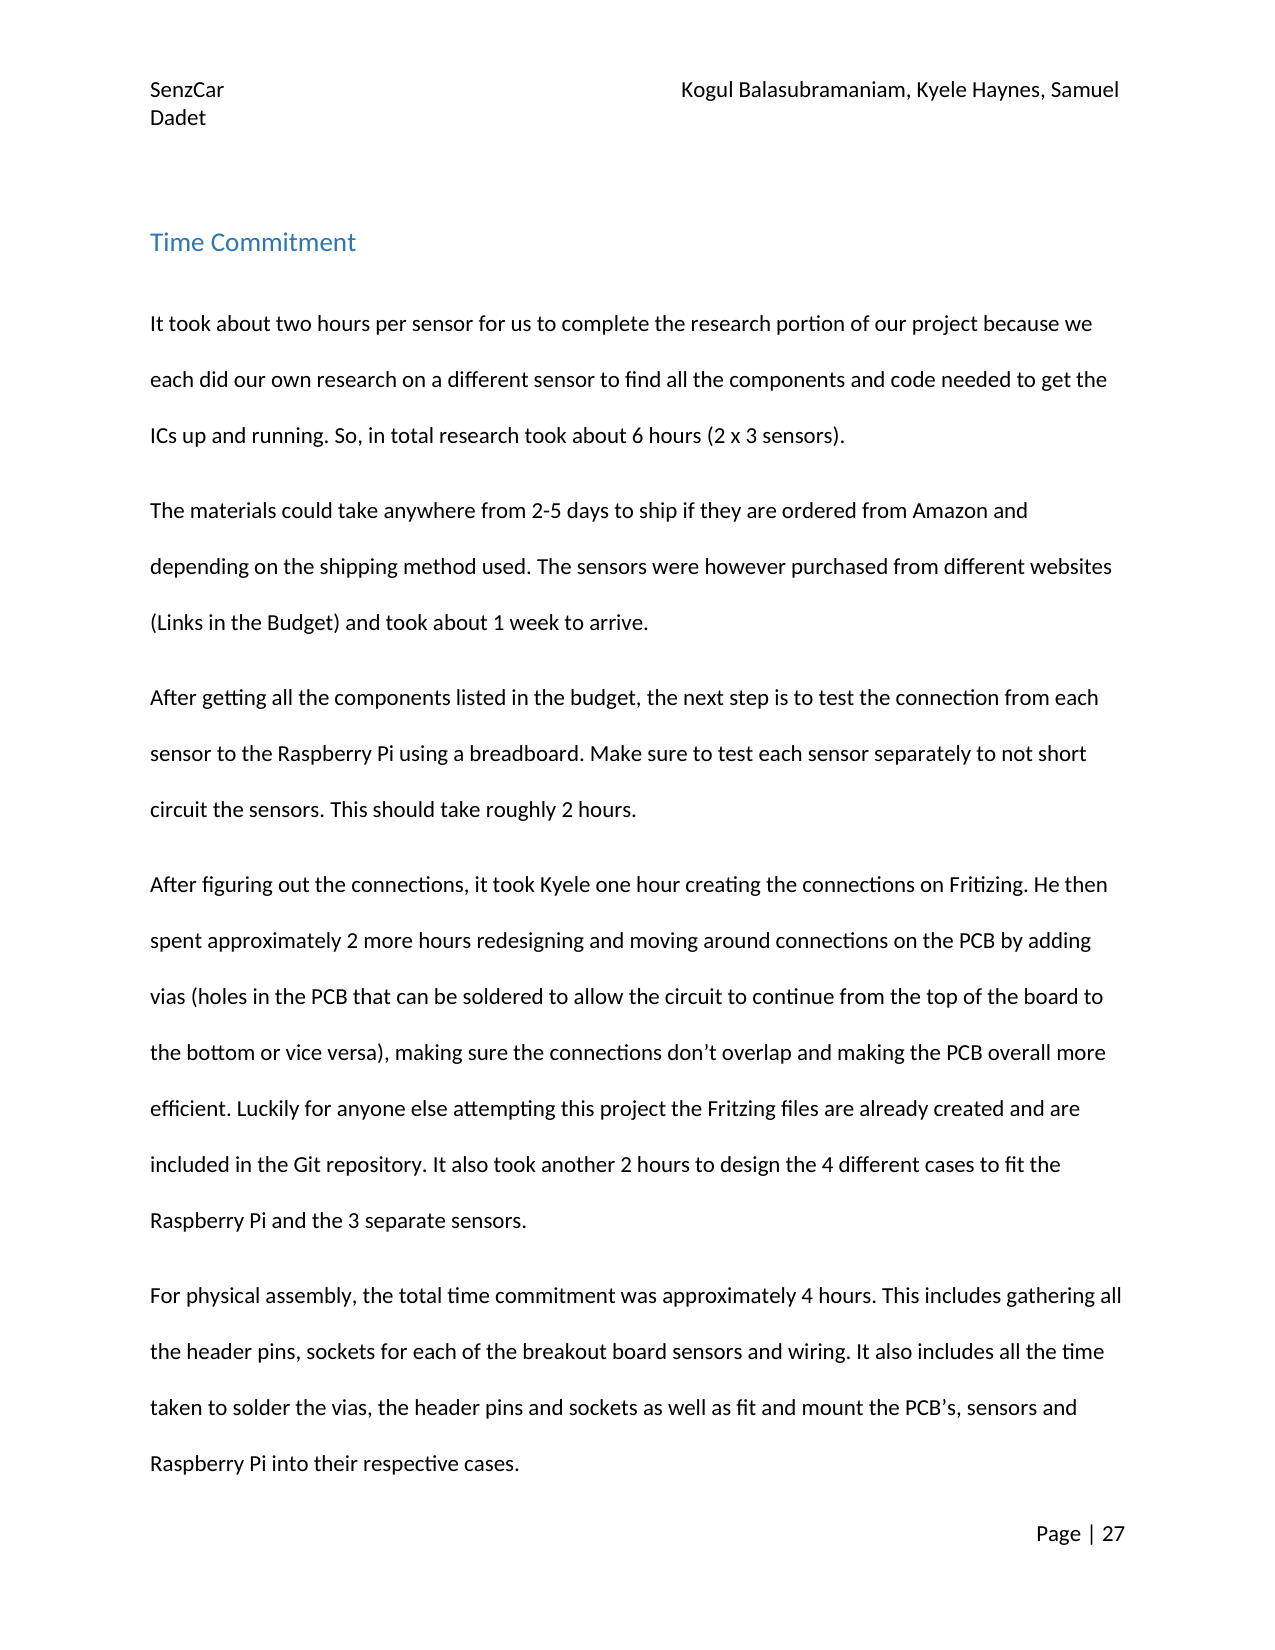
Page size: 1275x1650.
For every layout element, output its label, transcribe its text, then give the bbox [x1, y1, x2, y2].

text It took about two hours per sensor for us to complete the research portion of our project because we each did our own research on a different sensor to find all the components and code needed to get the ICs up and running. So, in total research took about 6 hours (2 x 3 sensors). [150, 309, 1125, 450]
text After figuring out the connections, it took Kyele one hour creating the connections on Fritizing. He then spent approximately 2 more hours redesigning and moving around connections on the PCB by adding vias (holes in the PCB that can be soldered to allow the circuit to continue from the top of the board to the bottom or vice versa), making sure the connections don’t overlap and making the PCB overall more efficient. Luckily for anyone else attempting this project the Fritzing files are already created and are included in the Git repository. It also took another 2 hours to design the 4 different cases to fit the Raspberry Pi and the 3 separate sensors. [150, 870, 1125, 1234]
text After getting all the components listed in the budget, the next step is to test the connection from each sensor to the Raspberry Pi using a breadboard. Make sure to test each sensor separately to not short circuit the sensors. This should take roughly 2 hours. [150, 683, 1125, 823]
text For physical assembly, the total time commitment was approximately 4 hours. This includes gathering all the header pins, sockets for each of the breakout board sensors and wiring. It also includes all the time taken to solder the vias, the header pins and sockets as well as fit and mount the PCB’s, sensors and Raspberry Pi into their respective cases. [150, 1281, 1125, 1477]
subtitle Time Commitment [150, 225, 1125, 258]
text The materials could take anywhere from 2-5 days to ship if they are ordered from Amazon and depending on the shipping method used. The sensors were however purchased from different websites (Links in the Budget) and took about 1 week to arrive. [150, 496, 1125, 637]
